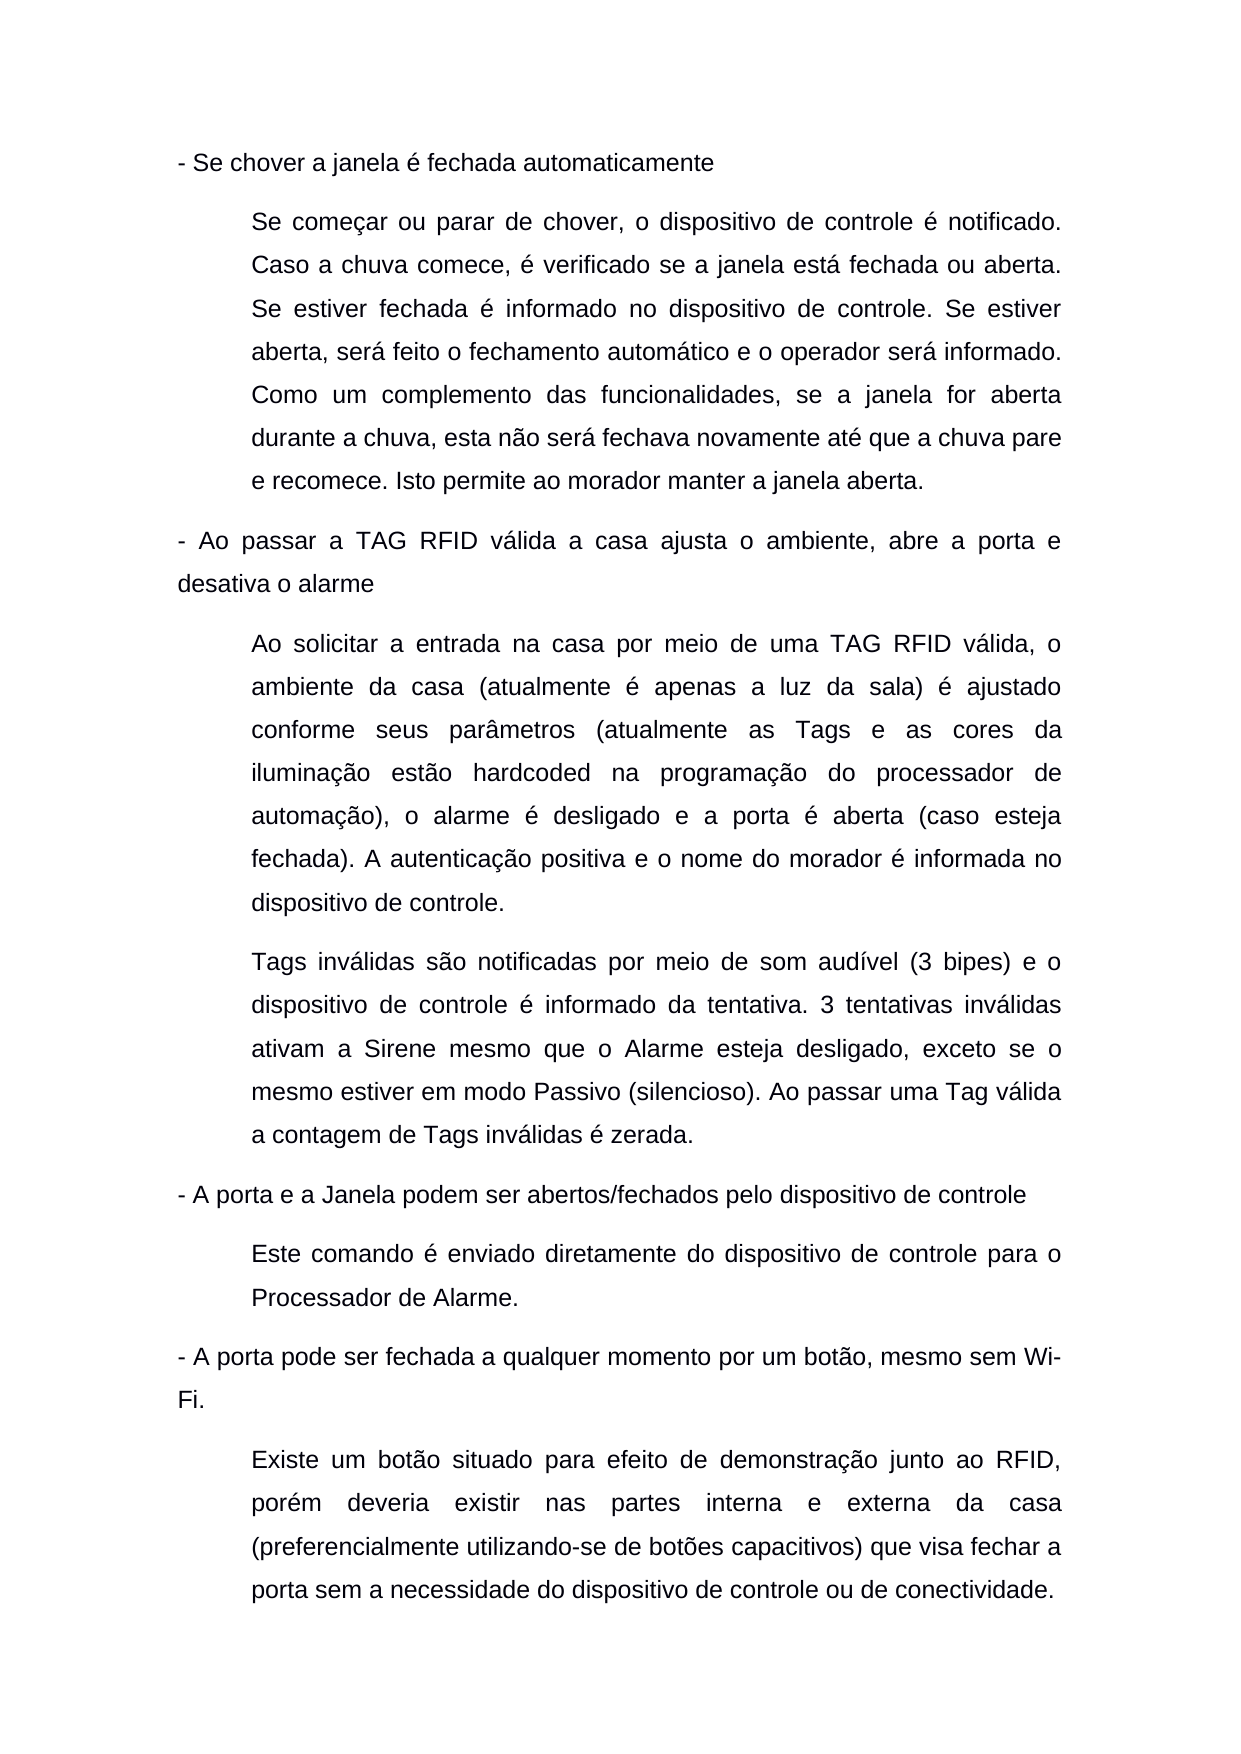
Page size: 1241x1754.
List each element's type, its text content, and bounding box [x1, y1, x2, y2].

text Este comando é enviado diretamente do dispositivo de controle para o Processador de Alarme. [251, 1239, 1063, 1311]
text - A porta pode ser fechada a qualquer momento por um botão, mesmo sem Wi-Fi. [177, 1342, 1063, 1414]
text - Ao passar a TAG RFID válida a casa ajusta o ambiente, abre a porta e desativa o alarme [177, 526, 1063, 598]
text - Se chover a janela é fechada automaticamente [177, 148, 1063, 176]
text Tags inválidas são notificadas por meio de som audível (3 bipes) e o dispositivo de controle é informado da tentativa. 3 tentativas inválidas ativam a Sirene mesmo que o Alarme esteja desligado, exceto se o mesmo estiver em modo Passivo (silencioso). Ao passar uma Tag válida a contagem de Tags inválidas é zerada. [251, 947, 1063, 1149]
text Existe um botão situado para efeito de demonstração junto ao RFID, porém deveria existir nas partes interna e externa da casa (preferencialmente utilizando-se de botões capacitivos) que visa fechar a porta sem a necessidade do dispositivo de controle ou de conectividade. [251, 1445, 1063, 1603]
text Se começar ou parar de chover, o dispositivo de controle é notificado. Caso a chuva comece, é verificado se a janela está fechada ou aberta. Se estiver fechada é informado no dispositivo de controle. Se estiver aberta, será feito o fechamento automático e o operador será informado. Como um complemento das funcionalidades, se a janela for aberta durante a chuva, esta não será fechava novamente até que a chuva pare e recomece. Isto permite ao morador manter a janela aberta. [251, 207, 1063, 495]
text - A porta e a Janela podem ser abertos/fechados pelo dispositivo de controle [177, 1180, 1063, 1208]
text Ao solicitar a entrada na casa por meio de uma TAG RFID válida, o ambiente da casa (atualmente é apenas a luz da sala) é ajustado conforme seus parâmetros (atualmente as Tags e as cores da iluminação estão hardcoded na programação do processador de automação), o alarme é desligado e a porta é aberta (caso esteja fechada). A autenticação positiva e o nome do morador é informada no dispositivo de controle. [251, 629, 1063, 916]
